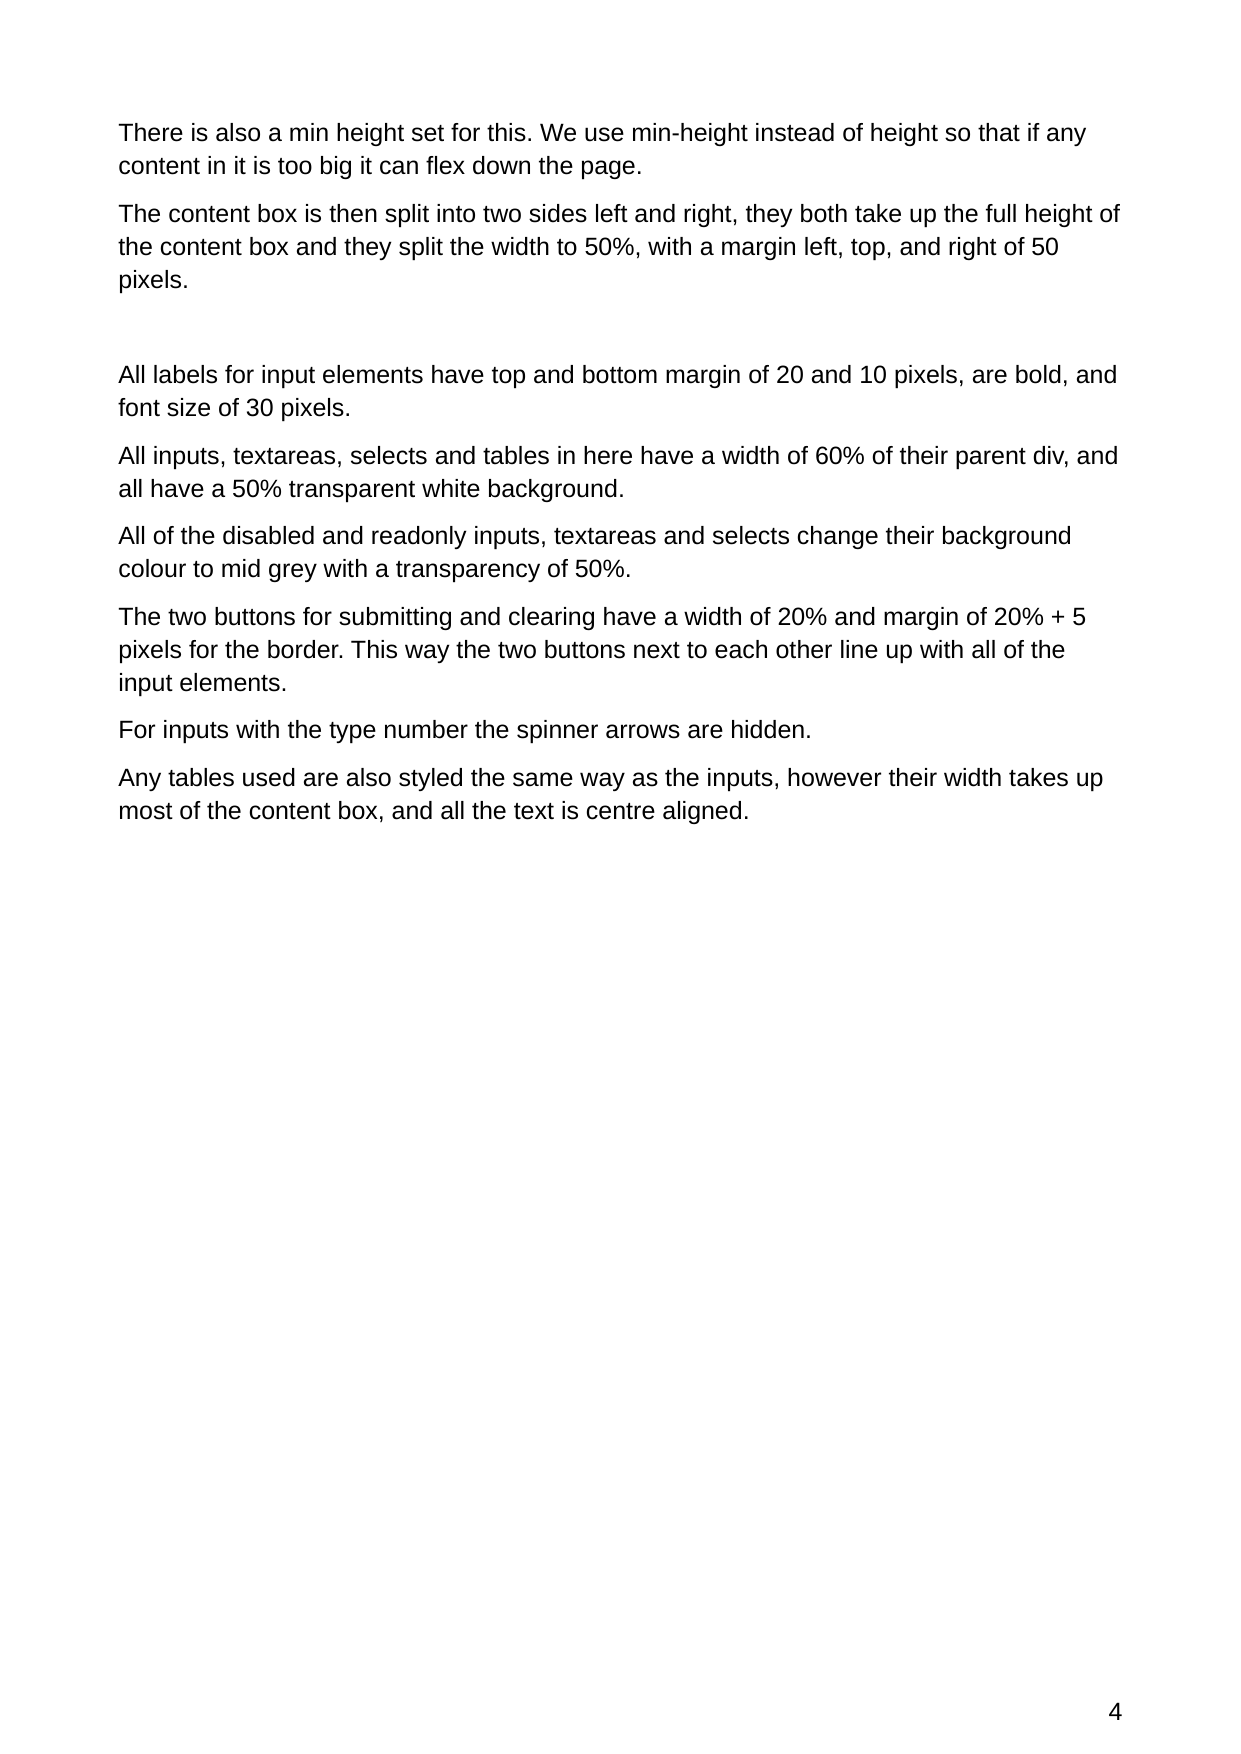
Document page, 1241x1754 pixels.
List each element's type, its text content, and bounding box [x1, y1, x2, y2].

text There is also a min height set for this. We use min-height instead of height so that if any content in it is too big it can flex down the page. [118, 118, 1122, 180]
text All inputs, textareas, selects and tables in here have a width of 60% of their parent div, and all have a 50% transparent white background. [118, 441, 1122, 502]
text For inputs with the type number the spinner arrows are hidden. [118, 716, 1122, 744]
text The two buttons for submitting and clearing have a width of 20% and margin of 20% + 5 pixels for the border. This way the two buttons next to each other line up with all of the input elements. [118, 602, 1122, 697]
text The content box is then split into two sides left and right, they both take up the full height of the content box and they split the width to 50%, with a margin left, top, and right of 50 pixels. [118, 199, 1122, 293]
text All of the disabled and readonly inputs, textareas and selects change their background colour to mid grey with a transparency of 50%. [118, 521, 1122, 583]
text Any tables used are also styled the same way as the inputs, however their width takes up most of the content box, and all the text is centre aligned. [118, 763, 1122, 825]
text All labels for input elements have top and bottom margin of 20 and 10 pixels, are bold, and font size of 30 pixels. [118, 360, 1122, 422]
